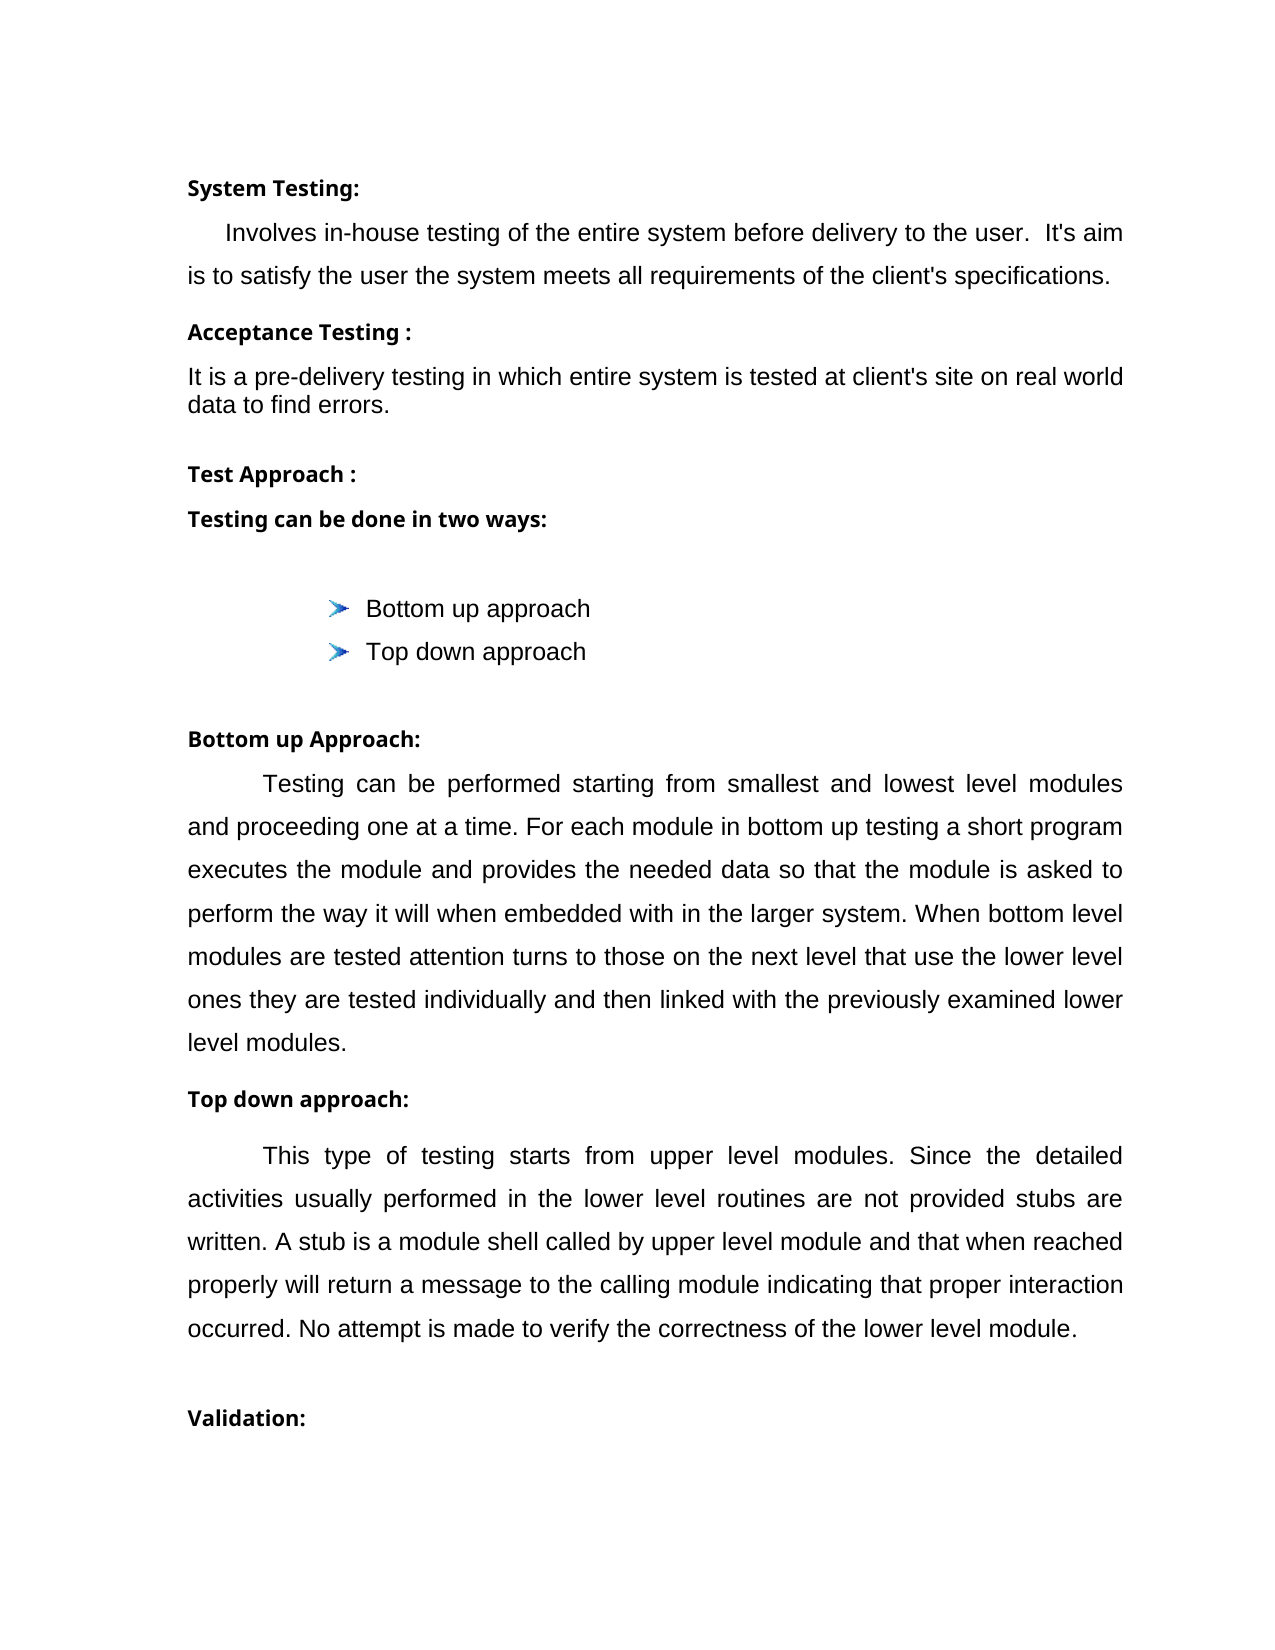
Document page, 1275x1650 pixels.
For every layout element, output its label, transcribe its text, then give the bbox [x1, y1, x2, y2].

text This type of testing starts from upper level modules. Since the detailed activities usually performed in the lower level routines are not provided stubs are written. A stub is a module shell called by upper level module and that when reached properly will return a message to the calling module indicating that proper interaction occurred. No attempt is made to verify the correctness of the lower level module. [187, 1141, 1125, 1343]
picture [329, 600, 349, 617]
text Bottom up Approach: [187, 724, 1125, 754]
subtitle Test Approach : [187, 459, 1125, 489]
text Involves in-house testing of the entire system before delivery to the user. It's aim is to satisfy the user the system meets all requirements of the client's specifications. [187, 218, 1125, 290]
list Bottom up approach [328, 593, 1125, 622]
text Testing can be done in two ways: [187, 504, 1125, 534]
text Top down approach: [187, 1083, 1125, 1113]
text Acceptance Testing : [187, 317, 1125, 347]
text System Testing: [187, 173, 1125, 203]
text Testing can be performed starting from smallest and lowest level modules and proceeding one at a time. For each module in bottom up testing a short program executes the module and provides the needed data so that the module is asked to perform the way it will when embedded with in the larger system. When bottom level modules are tested attention turns to those on the next level that use the lower level ones they are tested individually and then linked with the previously examined lower level modules. [187, 769, 1125, 1057]
text It is a pre-delivery testing in which entire system is tested at client's site on real world data to find errors. [187, 362, 1125, 419]
text Validation: [187, 1403, 1125, 1433]
list Top down approach [328, 637, 1125, 665]
picture [329, 643, 349, 661]
